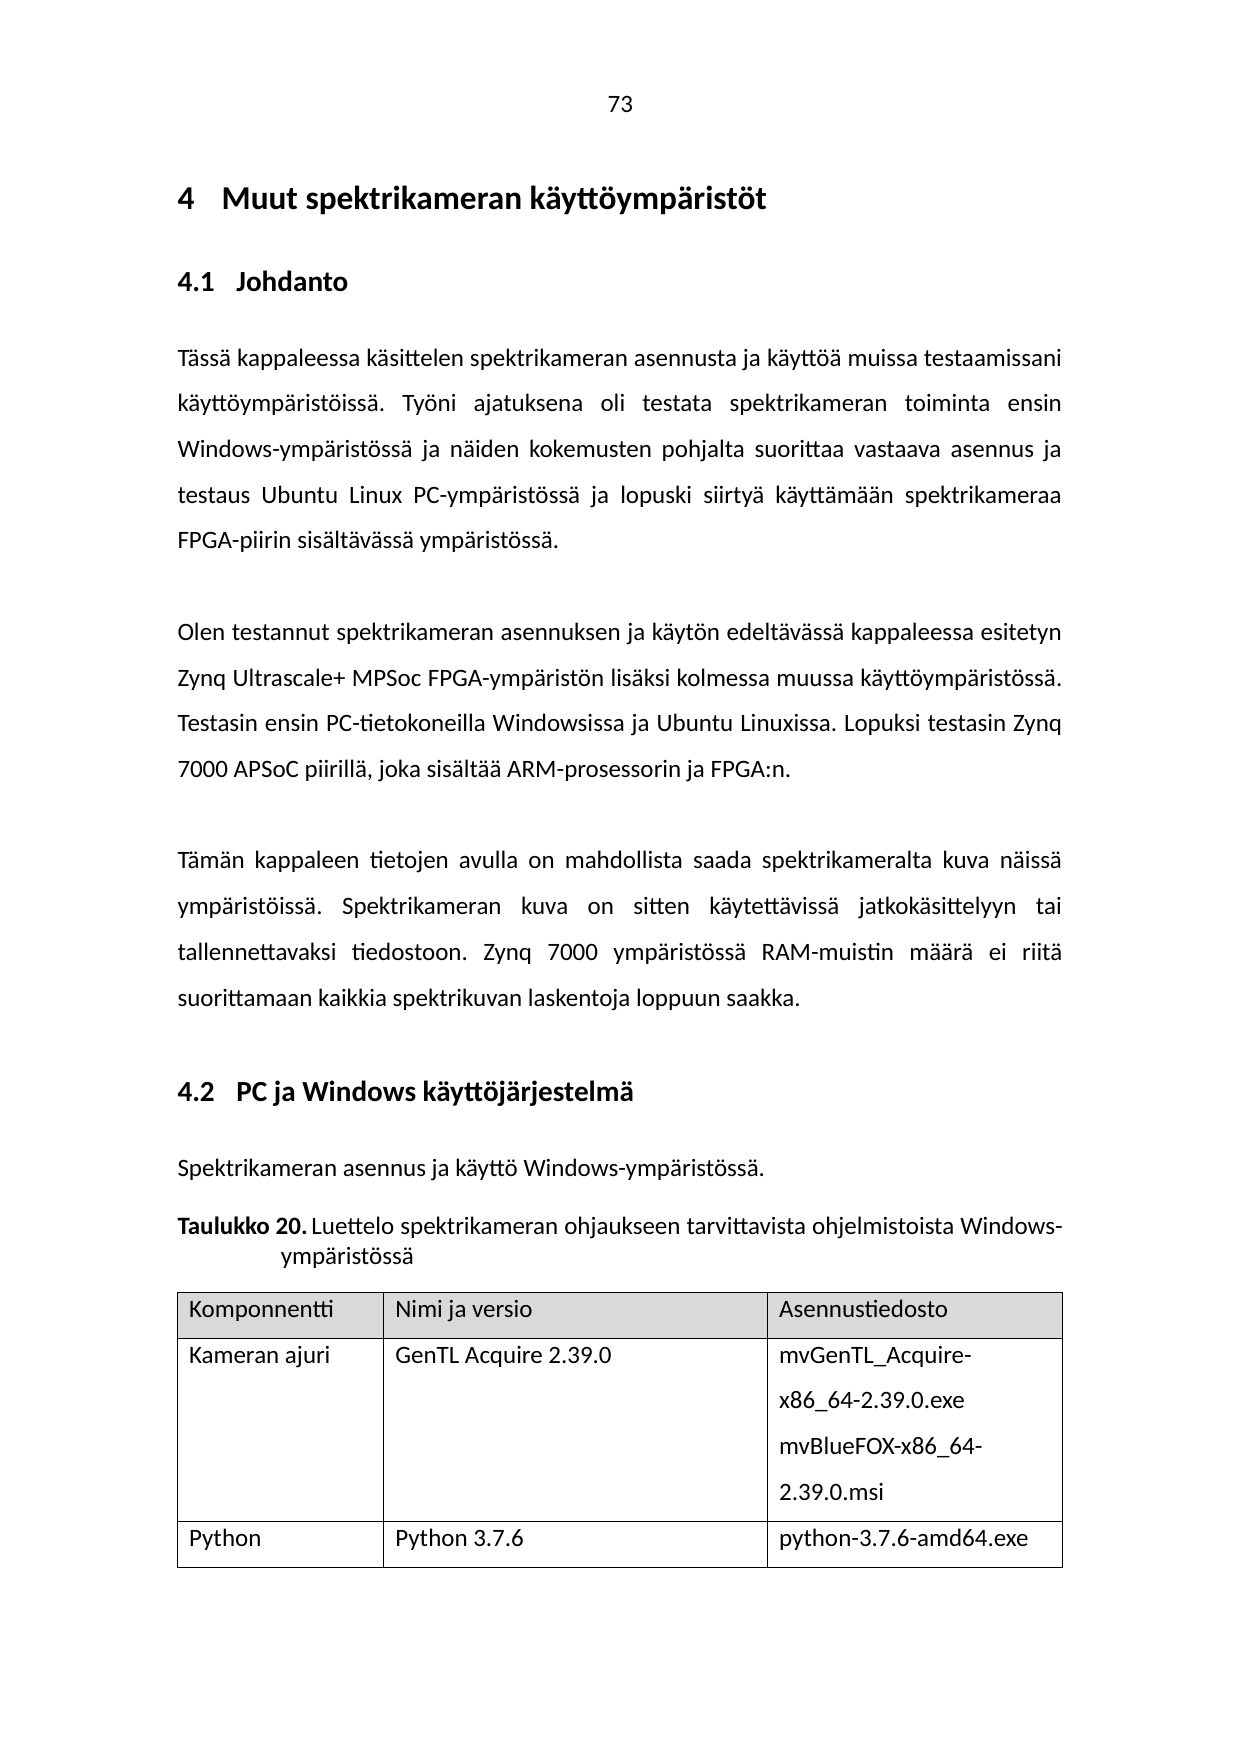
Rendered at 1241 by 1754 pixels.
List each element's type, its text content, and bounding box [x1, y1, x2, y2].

table_cell Python [178, 1522, 383, 1567]
table_cell Kameran ajuri [178, 1339, 383, 1521]
table_cell python-3.7.6-amd64.exe [768, 1522, 1062, 1567]
table_cell Python 3.7.6 [384, 1522, 767, 1567]
table_cell mvGenTL_Acquire-x86_64-2.39.0.exe mvBlueFOX-x86_64-2.39.0.msi [768, 1339, 1062, 1521]
text Olen testannut spektrikameran asennuksen ja käytön edeltävässä kappaleessa esitetyn Zynq Ultrascale+ MPSoc FPGA-ympäristön lisäksi kolmessa muussa käyttöympäristössä. Testasin ensin PC-tietokoneilla Windowsissa ja Ubuntu Linuxissa. Lopuksi testasin Zynq 7000 APSoC piirillä, joka sisältää ARM-prosessorin ja FPGA:n. [177, 616, 1063, 784]
text Taulukko 20. Luettelo spektrikameran ohjaukseen tarvittavista ohjelmistoista Windows-ympäristössä [177, 1210, 1063, 1271]
text Tässä kappaleessa käsittelen spektrikameran asennusta ja käyttöä muissa testaamissani käyttöympäristöissä. Työni ajatuksena oli testata spektrikameran toiminta ensin Windows-ympäristössä ja näiden kokemusten pohjalta suorittaa vastaava asennus ja testaus Ubuntu Linux PC-ympäristössä ja lopuski siirtyä käyttämään spektrikameraa FPGA-piirin sisältävässä ympäristössä. [177, 342, 1063, 555]
table_cell GenTL Acquire 2.39.0 [384, 1339, 767, 1521]
text Tämän kappaleen tietojen avulla on mahdollista saada spektrikameralta kuva näissä ympäristöissä. Spektrikameran kuva on sitten käytettävissä jatkokäsittelyyn tai tallennettavaksi tiedostoon. Zynq 7000 ympäristössä RAM-muistin määrä ei riitä suorittamaan kaikkia spektrikuvan laskentoja loppuun saakka. [177, 845, 1063, 1012]
table_header Komponnentti [178, 1293, 383, 1338]
subtitle PC ja Windows käyttöjärjestelmä [177, 1073, 1063, 1109]
table_header Nimi ja versio [384, 1293, 767, 1338]
subtitle Johdanto [177, 263, 1063, 299]
subtitle Muut spektrikameran käyttöympäristöt [177, 177, 1063, 218]
text Spektrikameran asennus ja käyttö Windows-ympäristössä. [177, 1152, 1063, 1182]
table_header Asennustiedosto [768, 1293, 1062, 1338]
